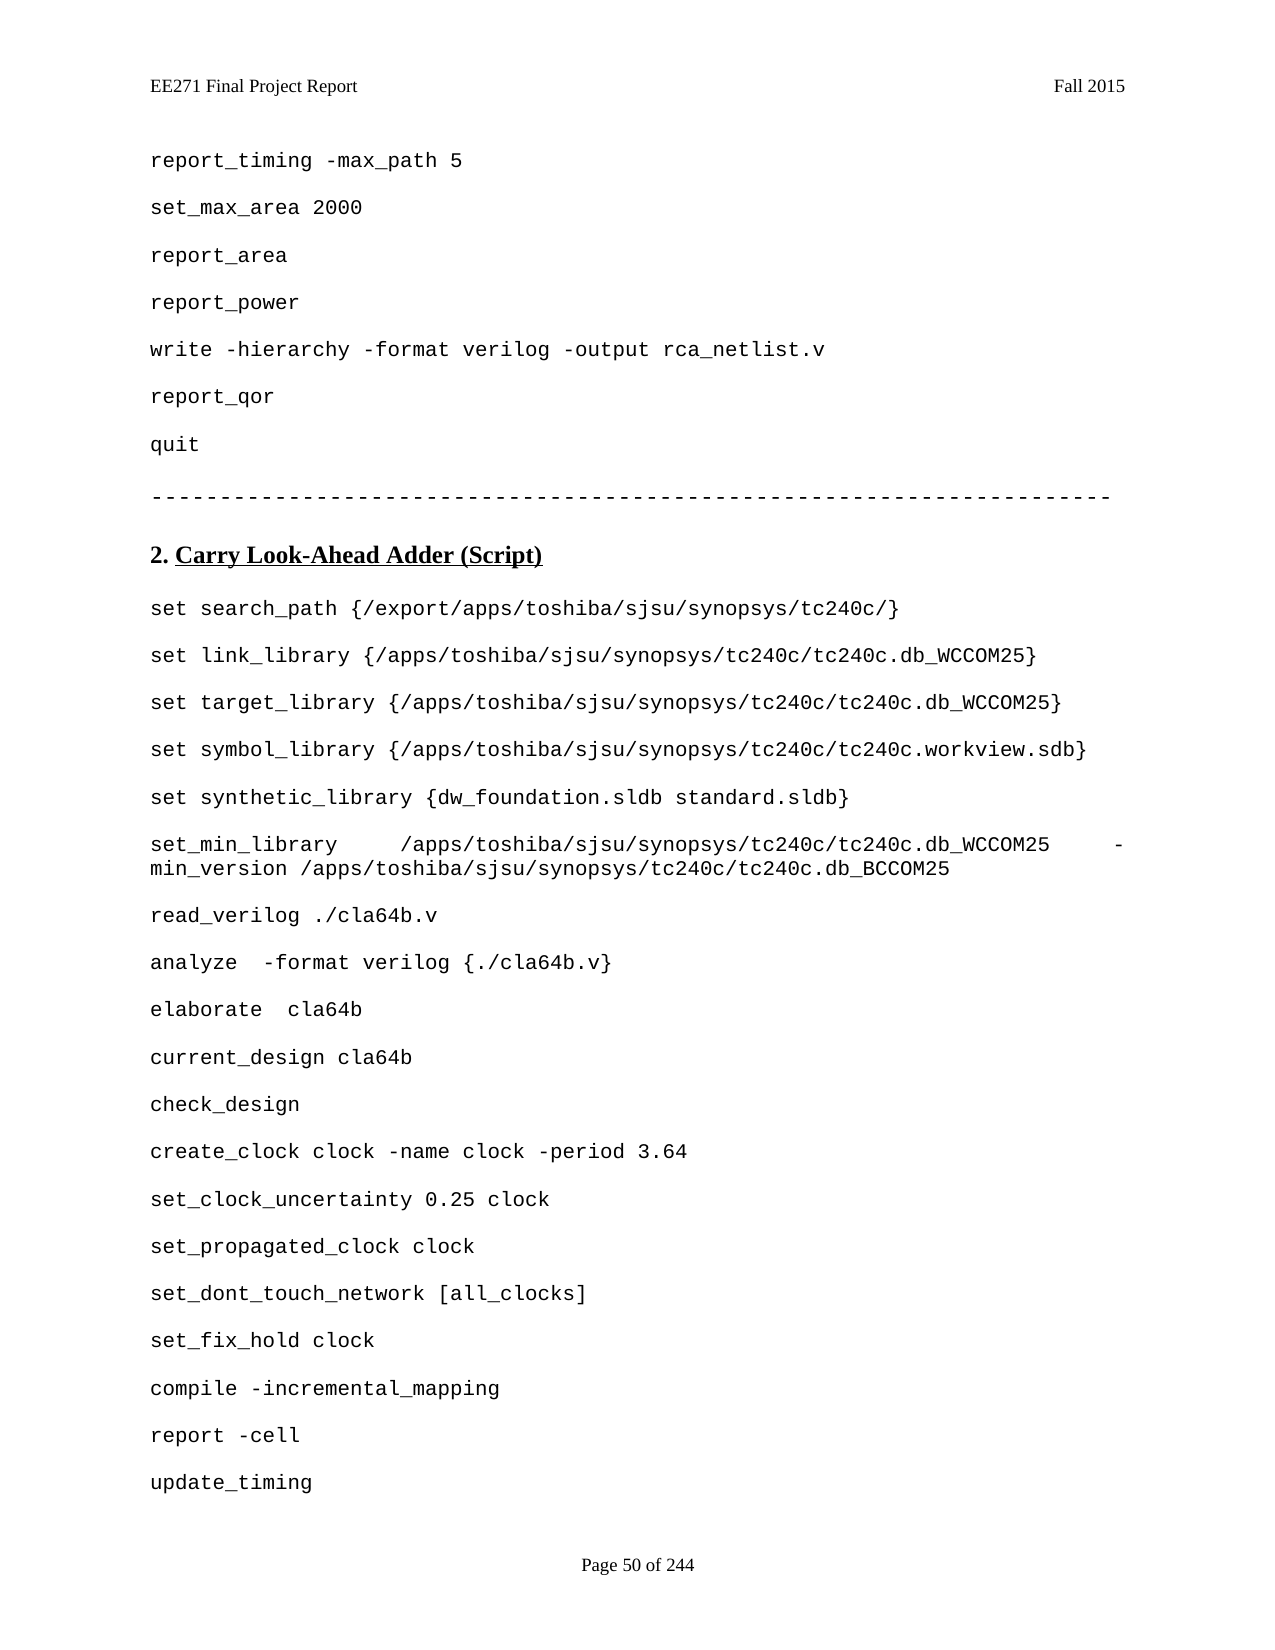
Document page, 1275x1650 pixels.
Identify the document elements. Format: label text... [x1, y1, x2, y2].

text report_area [150, 244, 1125, 268]
text set_dont_touch_network [all_clocks] [150, 1283, 1125, 1307]
text report -cell [150, 1425, 1125, 1449]
text set target_library {/apps/toshiba/sjsu/synopsys/tc240c/tc240c.db_WCCOM25} [150, 692, 1125, 716]
text set_max_area 2000 [150, 197, 1125, 221]
text set_fix_hold clock [150, 1331, 1125, 1354]
text report_qor [150, 386, 1125, 410]
text check_design [150, 1094, 1125, 1118]
text set synthetic_library {dw_foundation.sldb standard.sldb} [150, 787, 1125, 810]
text set_propagated_clock clock [150, 1236, 1125, 1259]
text set_min_library /apps/toshiba/sjsu/synopsys/tc240c/tc240c.db_WCCOM25 -min_version /apps/toshiba/sjsu/synopsys/tc240c/tc240c.db_BCCOM25 [150, 834, 1125, 881]
text write -hierarchy -format verilog -output rca_netlist.v [150, 339, 1125, 363]
text create_clock clock -name clock -period 3.64 [150, 1141, 1125, 1165]
text 2. Carry Look-Ahead Adder (Script) [150, 540, 1125, 569]
text elaborate cla64b [150, 999, 1125, 1023]
text set symbol_library {/apps/toshiba/sjsu/synopsys/tc240c/tc240c.workview.sdb} [150, 739, 1125, 763]
text set_clock_uncertainty 0.25 clock [150, 1189, 1125, 1212]
text update_timing [150, 1472, 1125, 1496]
text set search_path {/export/apps/toshiba/sjsu/synopsys/tc240c/} [150, 597, 1125, 621]
text quit [150, 434, 1125, 457]
text ---------------------------------------------------------------------- [150, 486, 1125, 512]
text current_design cla64b [150, 1047, 1125, 1070]
text compile -incremental_mapping [150, 1378, 1125, 1401]
text report_timing -max_path 5 [150, 150, 1125, 174]
text set link_library {/apps/toshiba/sjsu/synopsys/tc240c/tc240c.db_WCCOM25} [150, 645, 1125, 668]
text analyze -format verilog {./cla64b.v} [150, 952, 1125, 976]
text read_verilog ./cla64b.v [150, 905, 1125, 928]
text report_power [150, 292, 1125, 316]
